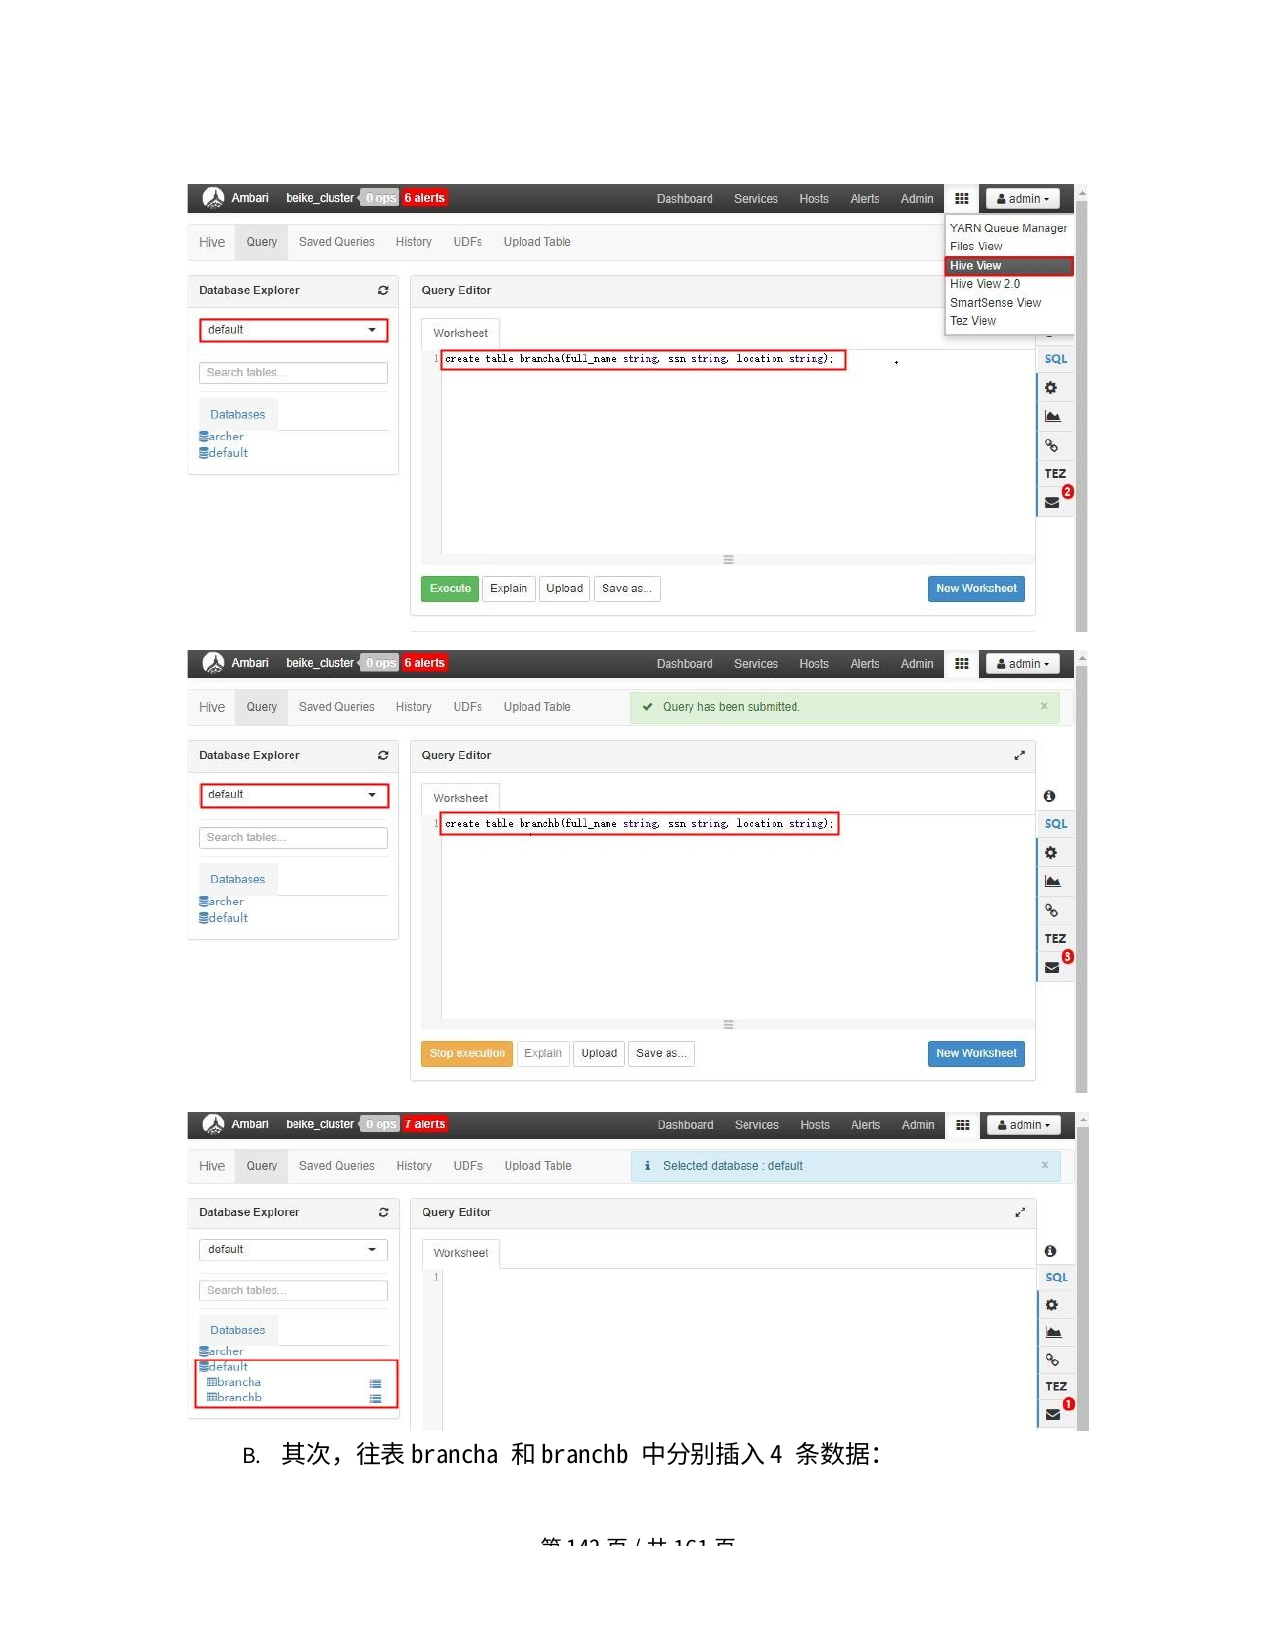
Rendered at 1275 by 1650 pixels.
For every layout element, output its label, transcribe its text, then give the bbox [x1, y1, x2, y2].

picture [187, 184, 1088, 632]
picture [187, 650, 1088, 1093]
picture [187, 1112, 1089, 1431]
